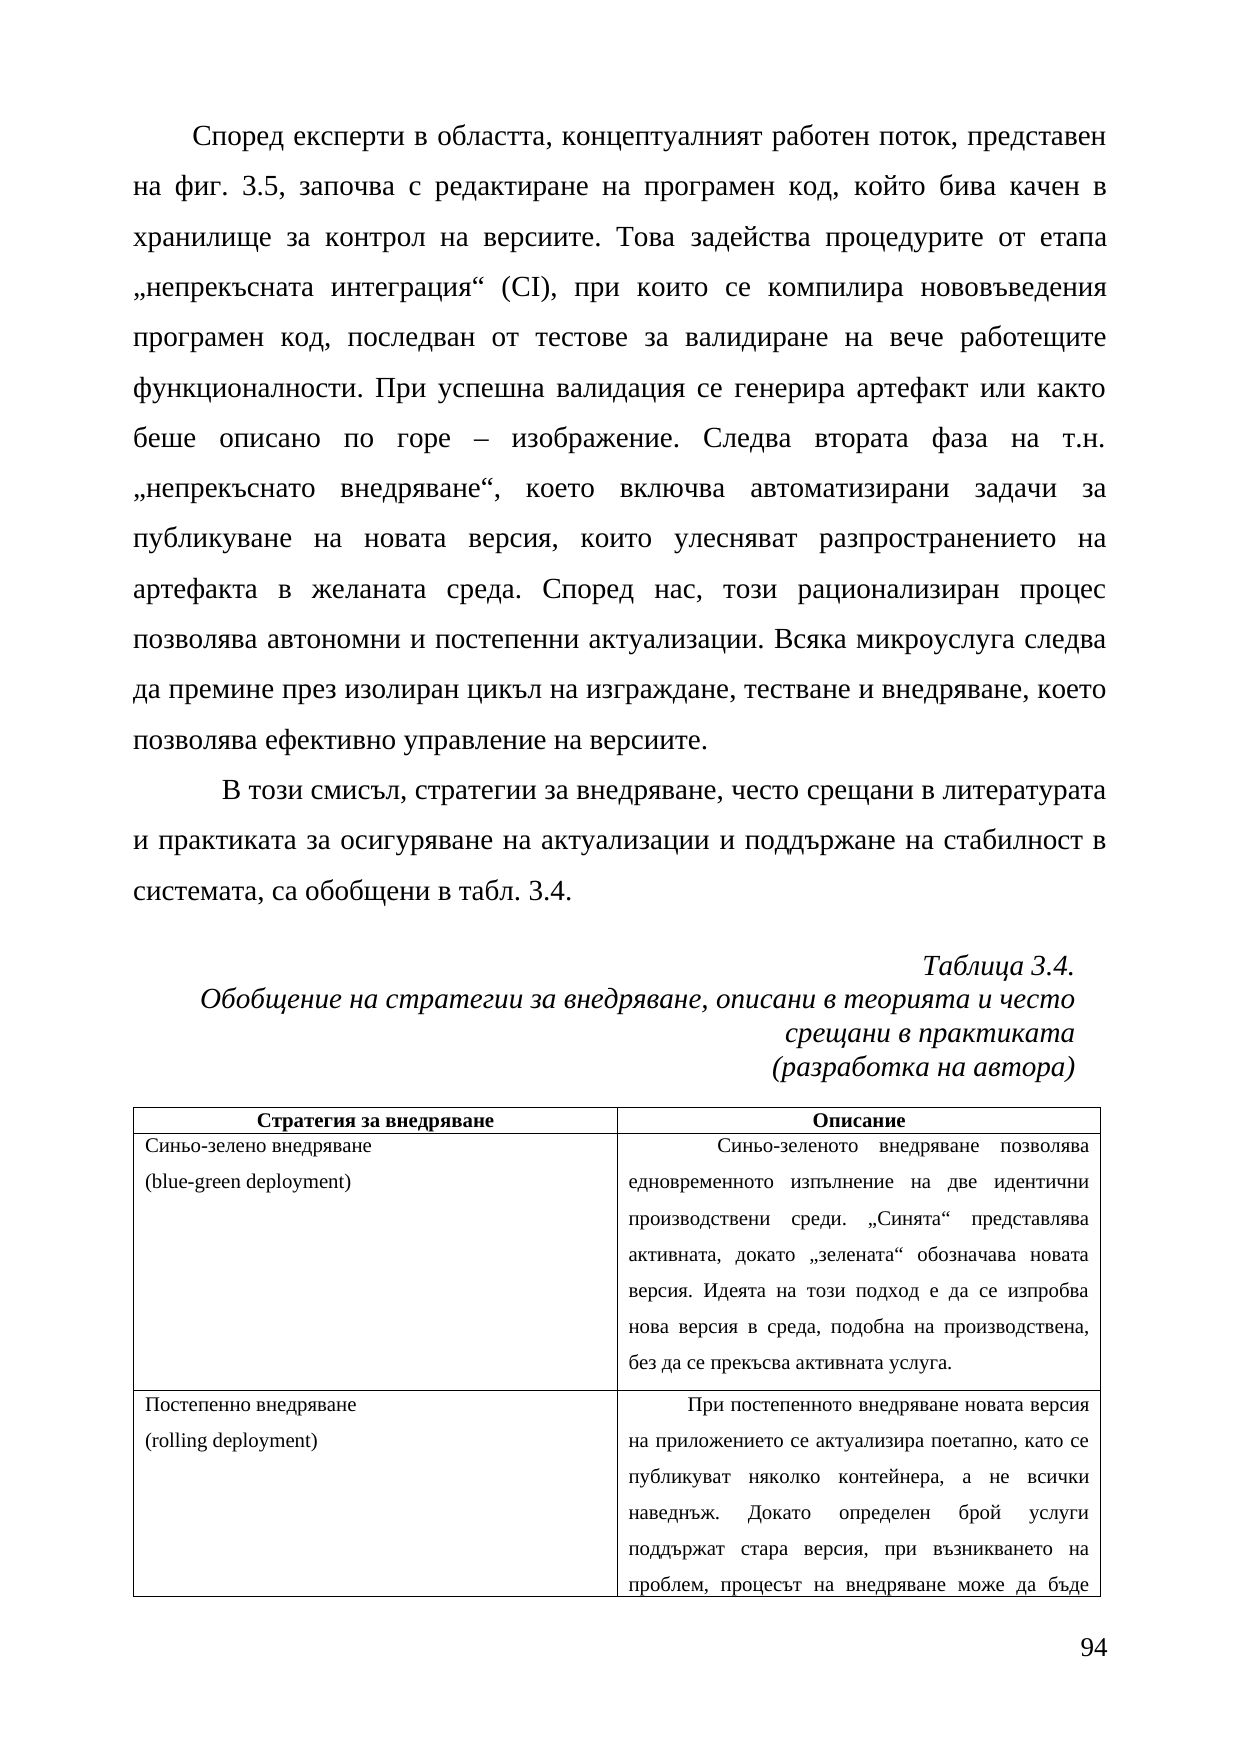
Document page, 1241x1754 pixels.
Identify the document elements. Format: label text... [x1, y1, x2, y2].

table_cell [618, 1391, 1100, 1596]
text В този смисъл, стратегии за внедряване, често срещани в литературата и практиката за осигуряване на актуализации и поддържане на стабилност в системата, са обобщени в табл. 3.4. [133, 772, 1107, 906]
text Според експерти в областта, концептуалният работен поток, представен на фиг. 3.5, започва с редактиране на програмен код, който бива качен в хранилище за контрол на версиите. Това задейства процедурите от етапа „непрекъсната интеграция“ (CI), при които се компилира нововъведения програмен код, последван от тестове за валидиране на вече работещите функционалности. При успешна валидация се генерира артефакт или както беше описано по горе – изображение. Следва втората фаза на т.н. „непрекъснато внедряване“, което включва автоматизирани задачи за публикуване на новата версия, които улесняват разпространението на артефакта в желаната среда. Според нас, този рационализиран процес позволява автономни и постепенни актуализации. Всяка микроуслуга следва да премине през изолиран цикъл на изграждане, тестване и внедряване, което позволява ефективно управление на версиите. [133, 118, 1107, 755]
table_header Описание [618, 1108, 1100, 1132]
table_header Стратегия за внедряване [134, 1108, 617, 1132]
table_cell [134, 1391, 617, 1596]
table_cell Синьо-зеленото внедряване позволява едновременното изпълнение на две идентични производствени среди. „Синята“ представлява активната, докато „зелената“ обозначава новата версия. Идеята на този подход е да се изпробва нова версия в среда, подобна на производствена, без да се прекъсва активната услуга. [618, 1134, 1100, 1390]
table_cell Синьо-зелено внедряване (blue-green deployment) [134, 1134, 617, 1390]
title Таблица 3.4. Обобщение на стратегии за внедряване, описани в теорията и често срещани в практиката (разработка на автора) [192, 948, 1078, 1082]
